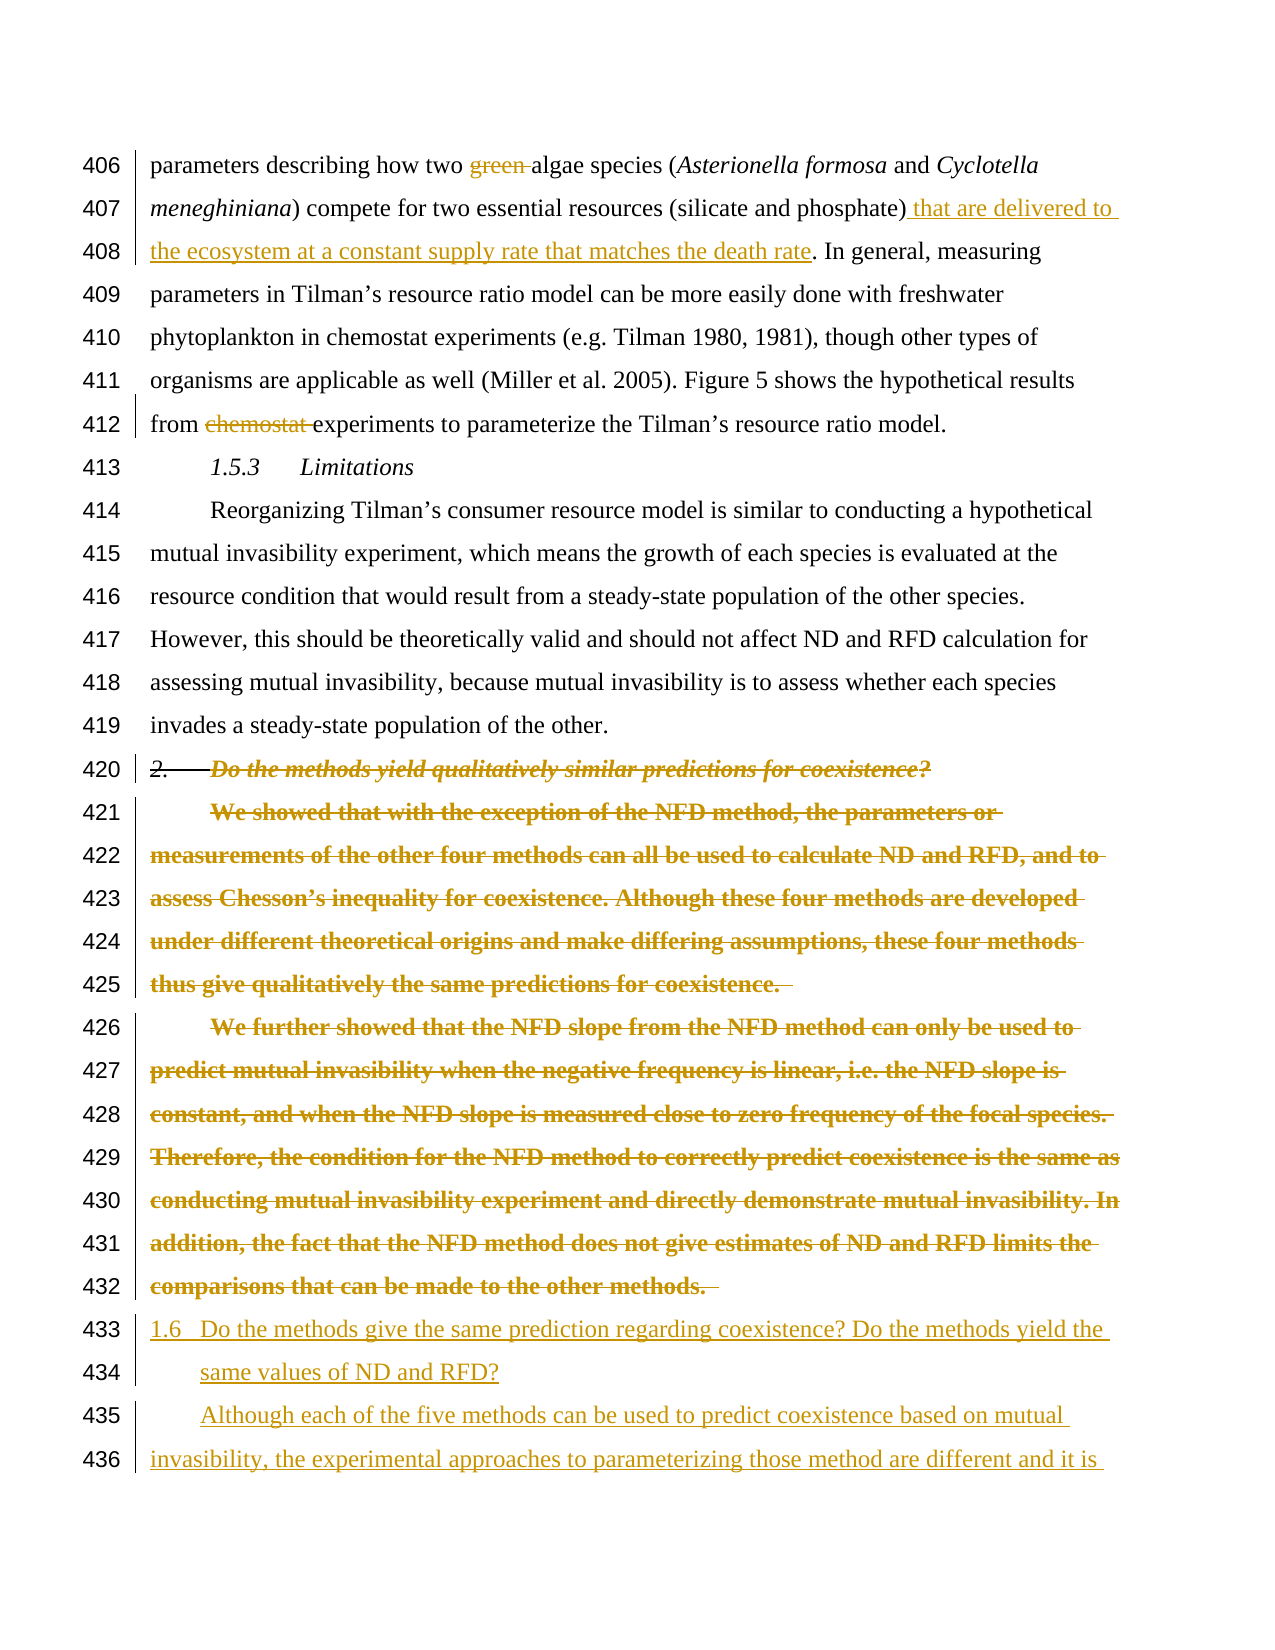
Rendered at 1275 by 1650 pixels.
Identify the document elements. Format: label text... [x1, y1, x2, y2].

text We showed that with the exception of the NFD method, the parameters or measurements of the other four methods can all be used to calculate ND and RFD, and to assess Chesson’s inequality for coexistence. Although these four methods are developed under different theoretical origins and make differing assumptions, these four methods thus give qualitatively the same predictions for coexistence. [150, 797, 1125, 998]
list Do the methods yield qualitatively similar predictions for coexistence? [150, 754, 1125, 782]
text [150, 150, 1125, 437]
list Limitations [150, 452, 1125, 481]
text We further showed that the NFD slope from the NFD method can only be used to predict mutual invasibility when the negative frequency is linear, i.e. the NFD slope is constant, and when the NFD slope is measured close to zero frequency of the focal species. Therefore, the condition for the NFD method to correctly predict coexistence is the same as conducting mutual invasibility experiment and directly demonstrate mutual invasibility. In addition, the fact that the NFD method does not give estimates of ND and RFD limits the comparisons that can be made to the other methods. [150, 1012, 1125, 1300]
text Reorganizing Tilman’s consumer resource model is similar to conducting a hypothetical mutual invasibility experiment, which means the growth of each species is evaluated at the resource condition that would result from a steady-state population of the other species. However, this should be theoretically valid and should not affect ND and RFD calculation for assessing mutual invasibility, because mutual invasibility is to assess whether each species invades a steady-state population of the other. [150, 495, 1125, 739]
